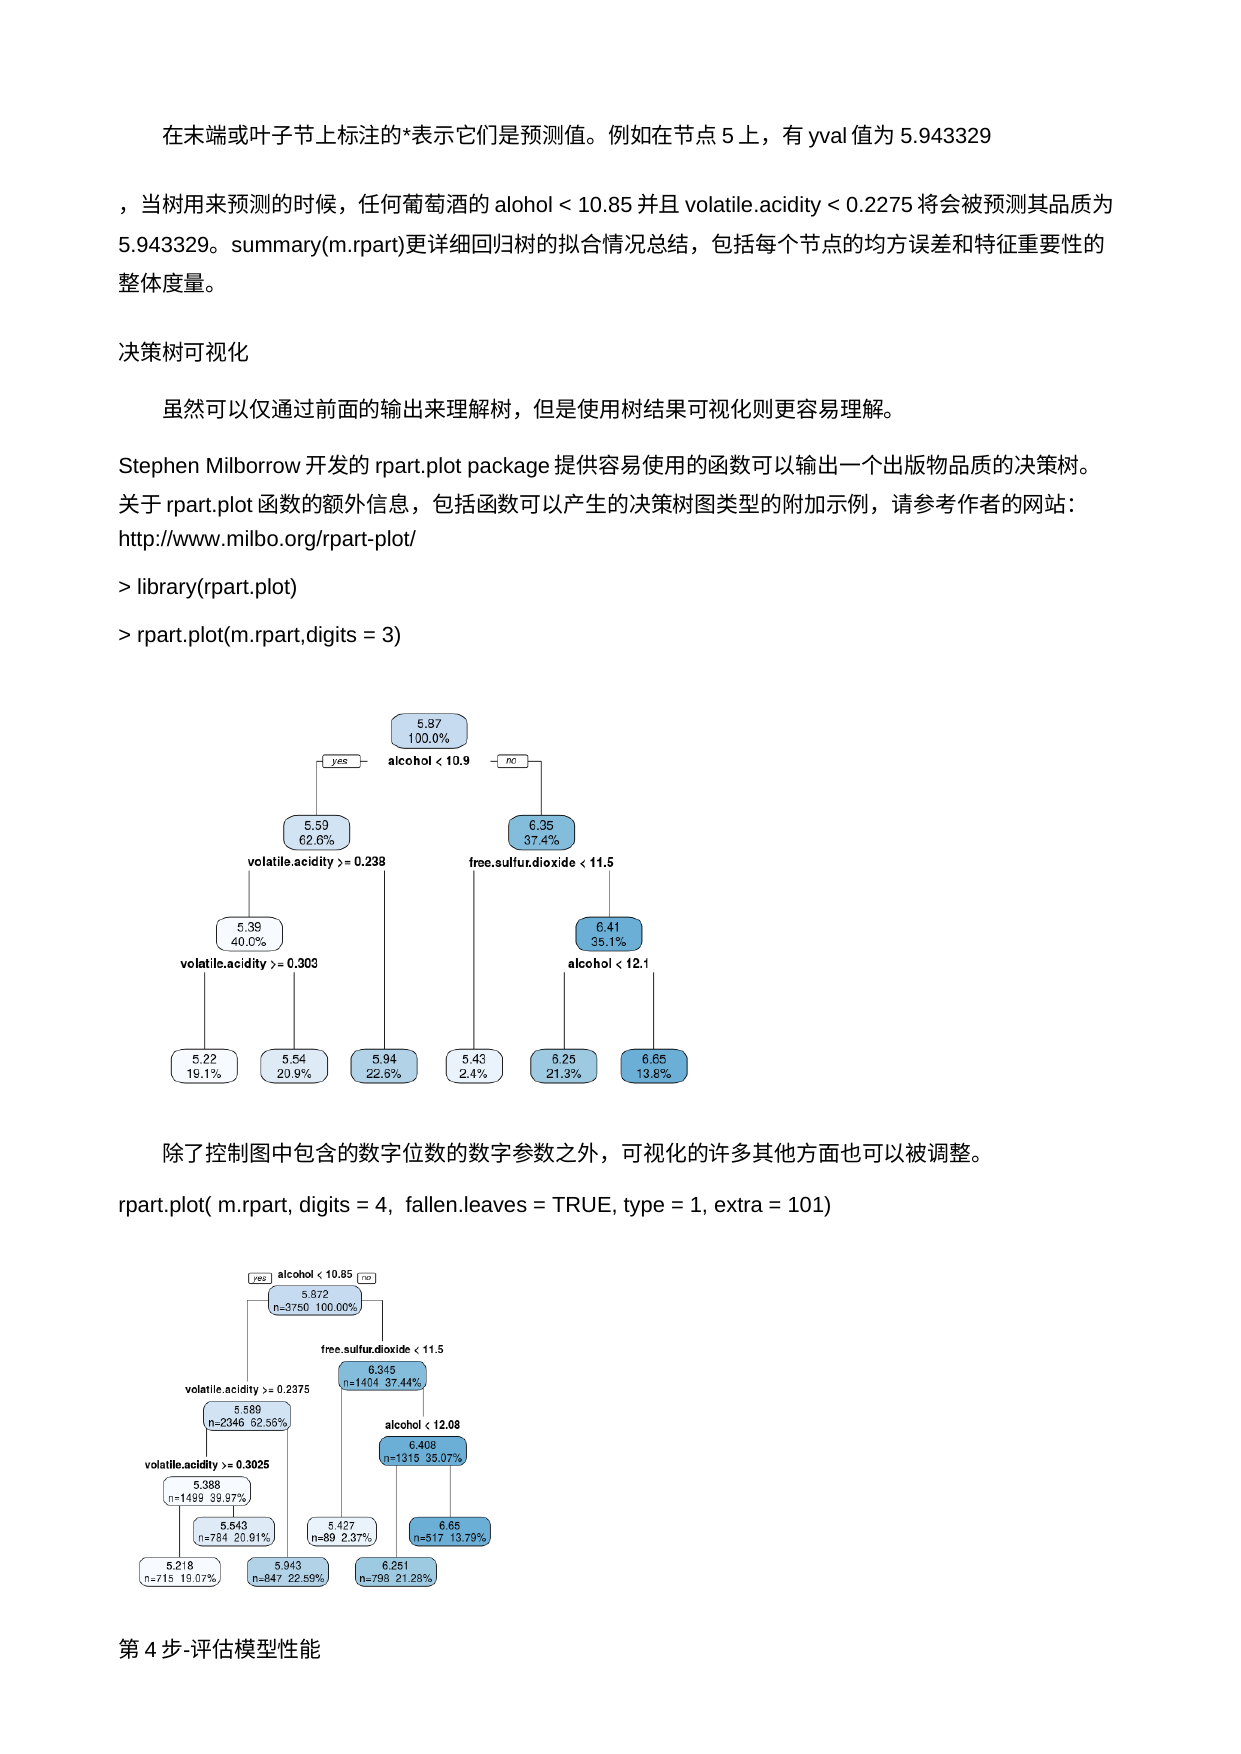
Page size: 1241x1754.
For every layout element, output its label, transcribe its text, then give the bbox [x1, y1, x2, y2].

text 在末端或叶子节上标注的*表示它们是预测值。例如在节点5上，有yval值为 5.943329 [118, 118, 1122, 150]
text ，当树用来预测的时候，任何葡萄酒的alohol < 10.85并且volatile.acidity < 0.2275将会被预测其品质为5.943329。summary(m.rpart)更详细回归树的拟合情况总结，包括每个节点的均方误差和特征重要性的整体度量。 [118, 187, 1122, 298]
text 第4步-评估模型性能 [118, 1632, 1122, 1663]
text Stephen Milborrow开发的rpart.plot package提供容易使用的函数可以输出一个出版物品质的决策树。关于rpart.plot函数的额外信息，包括函数可以产生的决策树图类型的附加示例，请参考作者的网站：http://www.milbo.org/rpart-plot/ [118, 448, 1122, 551]
text rpart.plot( m.rpart, digits = 4, fallen.leaves = TRUE, type = 1, extra = 101) [118, 1192, 1122, 1218]
text 除了控制图中包含的数字位数的数字参数之外，可视化的许多其他方面也可以被调整。 [118, 1136, 1122, 1168]
text 决策树可视化 [118, 335, 1122, 367]
picture [118, 1240, 511, 1609]
text > library(rpart.plot) [118, 573, 1122, 599]
text 虽然可以仅通过前面的输出来理解树，但是使用树结果可视化则更容易理解。 [118, 392, 1122, 423]
text > rpart.plot(m.rpart,digits = 3) [118, 622, 1122, 647]
picture [118, 682, 721, 1113]
